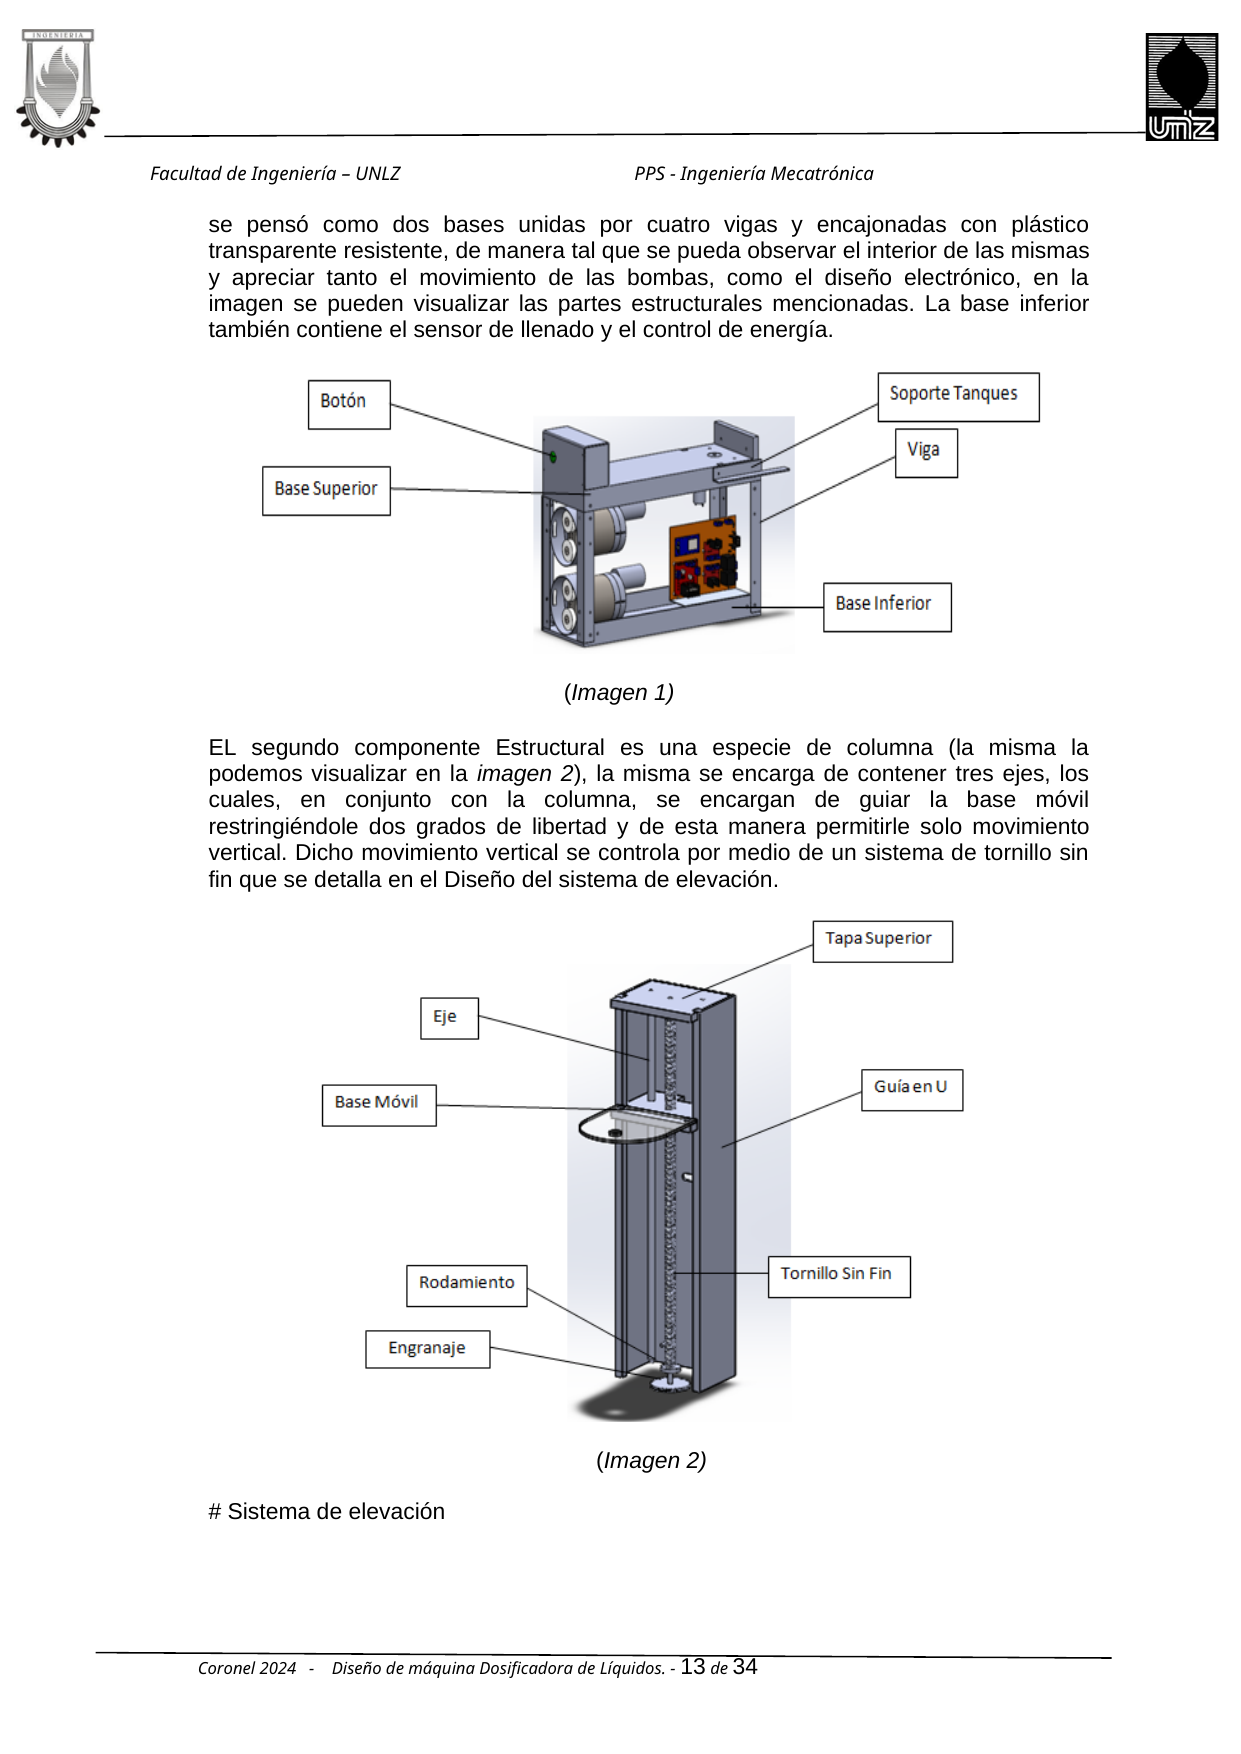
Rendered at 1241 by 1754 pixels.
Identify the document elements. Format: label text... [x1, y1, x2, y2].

picture [252, 367, 1053, 654]
text EL segundo componente Estructural es una especie de columna (la misma la podemos visualizar en la imagen 2), la misma se encarga de contener tres ejes, los cuales, en conjunto con la columna, se encargan de guiar la base móvil restringiéndole dos grados de libertad y de esta manera permitirle solo movimiento vertical. Dicho movimiento vertical se controla por medio de un sistema de tornillo sin fin que se detalla en el Diseño del sistema de elevación. [208, 734, 1090, 892]
text # Sistema de elevación [208, 1498, 1090, 1524]
picture [1126, 33, 1234, 141]
text (Imagen 1) [150, 678, 1090, 705]
text (Imagen 2) [208, 1447, 1090, 1473]
picture [312, 916, 987, 1422]
picture [14, 25, 104, 150]
